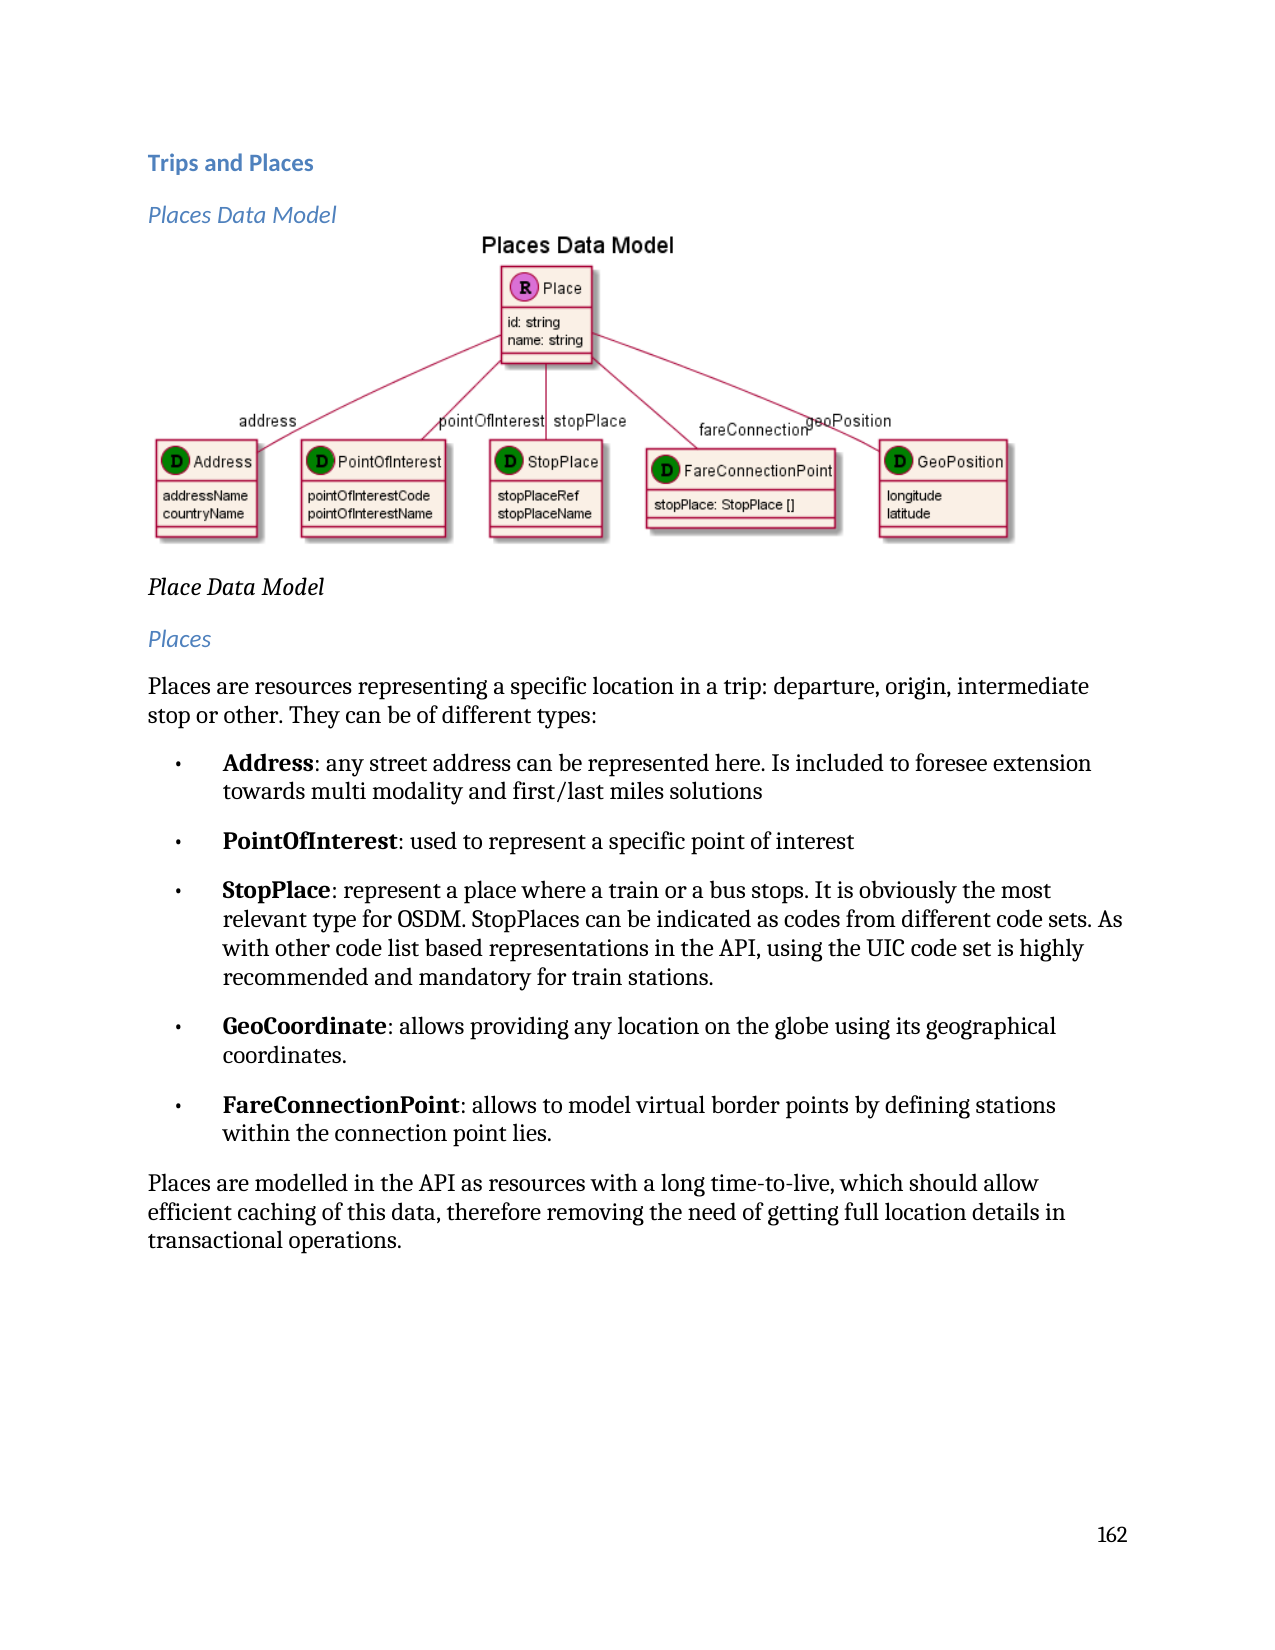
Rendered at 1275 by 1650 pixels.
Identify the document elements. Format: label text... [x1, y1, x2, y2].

list FareConnectionPoint: allows to model virtual border points by defining stations within the connection point lies. [173, 1091, 1127, 1148]
subtitle Trips and Places [148, 148, 1127, 178]
text Places are modelled in the API as resources with a long time-to-live, which should allow efficient caching of this data, therefore removing the need of getting full location details in transactional operations. [148, 1169, 1127, 1255]
text Places are resources representing a specific location in a trip: departure, origin, intermediate stop or other. They can be of different types: [148, 672, 1127, 730]
list GeoCoordinate: allows providing any location on the globe using its geographical coordinates. [173, 1012, 1127, 1070]
list PointOfInterest: used to represent a specific point of interest [173, 827, 1127, 856]
list Address: any street address can be represented here. Is included to foresee extension towards multi modality and first/last miles solutions [173, 748, 1127, 806]
subtitle Places Data Model [148, 199, 1127, 229]
text Place Data Model [148, 573, 1127, 602]
picture [147, 229, 1023, 553]
list StopPlace: represent a place where a train or a bus stops. It is obviously the most relevant type for OSDM. StopPlaces can be indicated as codes from different code sets. As with other code list based representations in the API, using the UIC code set is highly recommended and mandatory for train stations. [173, 876, 1127, 991]
subtitle Places [148, 623, 1127, 653]
